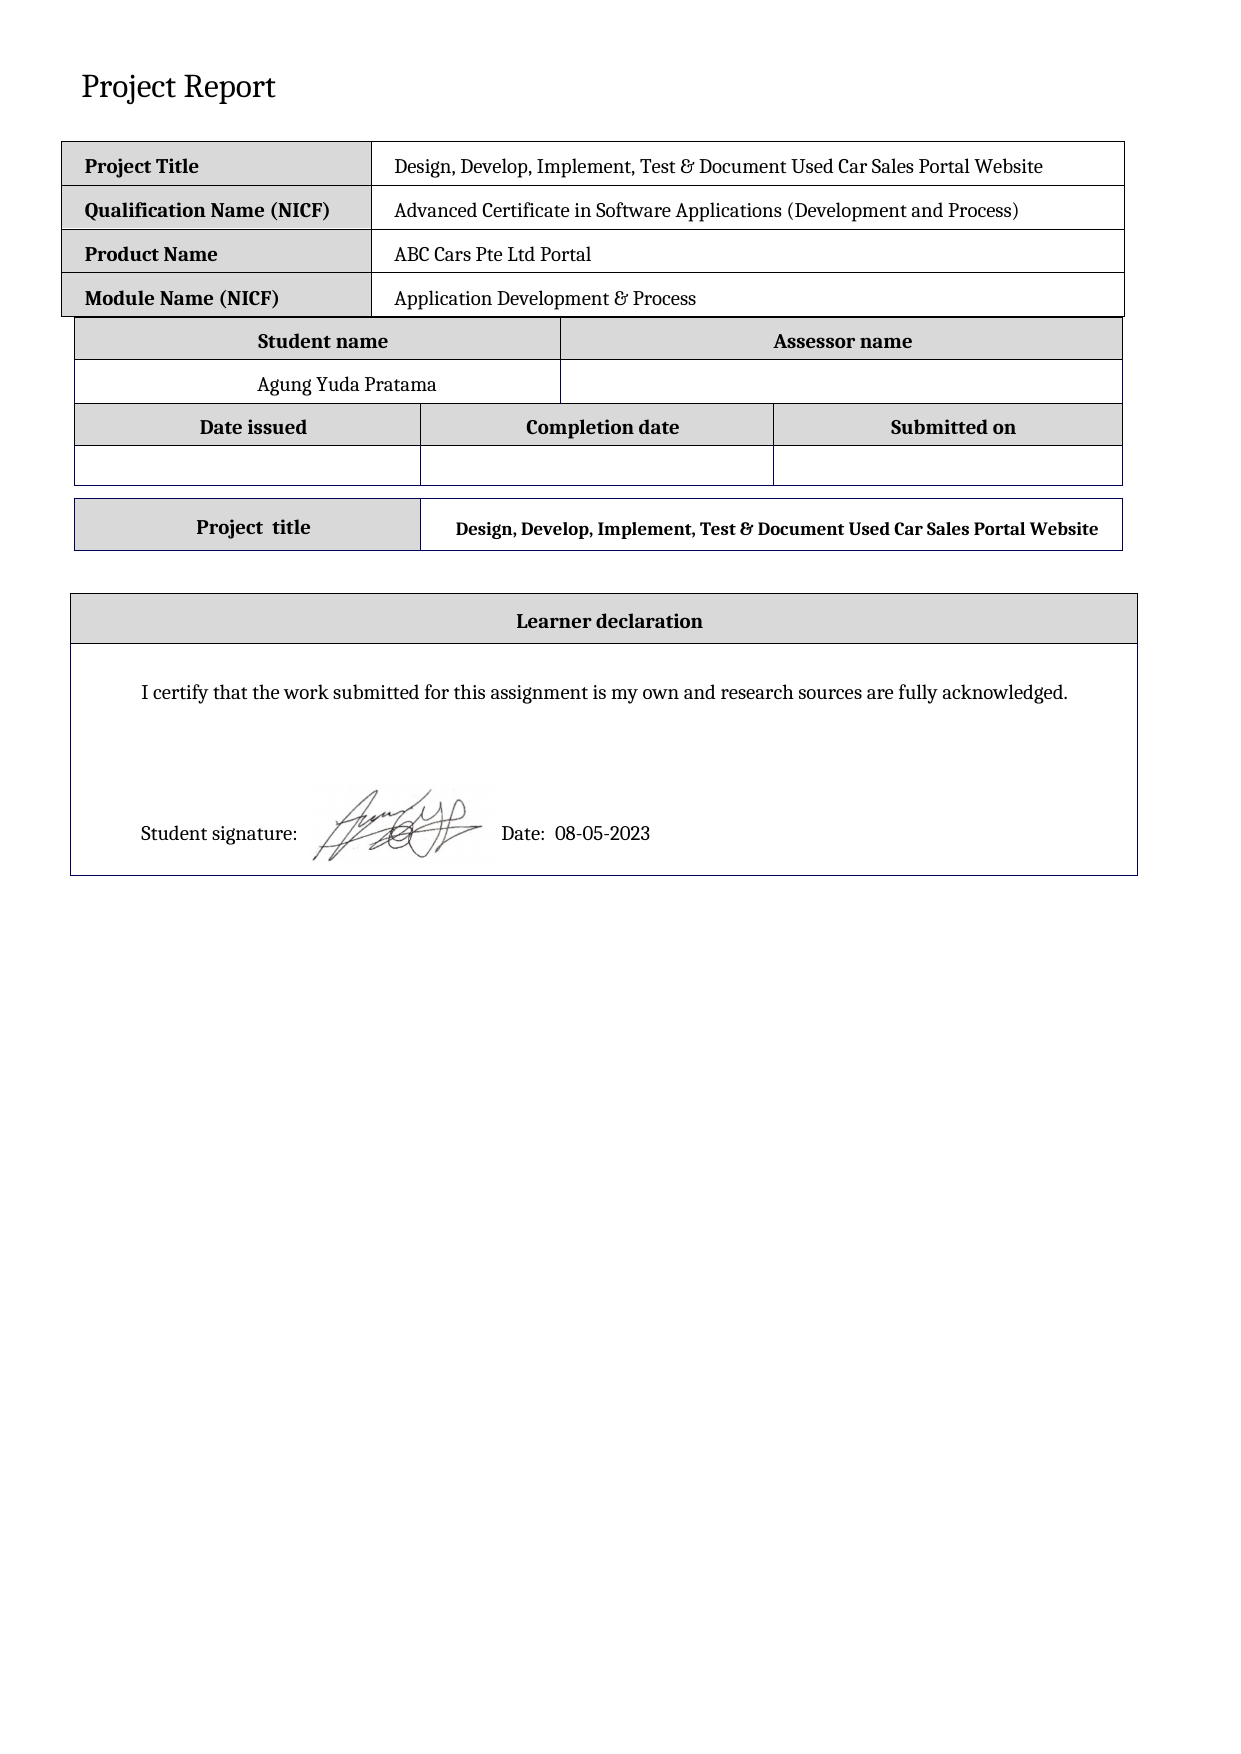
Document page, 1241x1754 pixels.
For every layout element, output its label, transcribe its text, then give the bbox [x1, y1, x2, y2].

table_cell [74, 486, 560, 497]
table_cell Submitted on [774, 404, 1122, 445]
table_cell Project title [75, 499, 420, 550]
table_header Student name [75, 318, 560, 359]
table_cell Date issued [75, 404, 420, 445]
table_cell I certify that the work submitted for this assignment is my own and research sources are fully acknowledged. Student signature: Date: 08-05-2023 [71, 644, 1137, 875]
table_cell Design, Develop, Implement, Test & Document Used Car Sales Portal Website [421, 499, 1122, 550]
table_header Learner declaration [71, 594, 1137, 643]
table_cell [561, 360, 1122, 403]
table_header Project Title [62, 142, 371, 185]
table_header Design, Develop, Implement, Test & Document Used Car Sales Portal Website [372, 142, 1124, 185]
text Project Report [59, 67, 1181, 106]
table_cell Completion date [421, 404, 773, 445]
table_cell Qualification Name (NICF) [62, 186, 371, 228]
table_cell Application Development & Process [372, 273, 1124, 316]
table_cell [774, 446, 1122, 485]
table_cell Module Name (NICF) [62, 273, 371, 316]
table_cell [560, 486, 1122, 497]
table_cell Advanced Certificate in Software Applications (Development and Process) [372, 186, 1124, 228]
table_header Assessor name [561, 318, 1122, 359]
table_cell Agung Yuda Pratama [75, 360, 560, 403]
table_cell [421, 446, 773, 485]
table_cell ABC Cars Pte Ltd Portal [372, 230, 1124, 272]
table_cell Product Name [62, 230, 371, 272]
table_cell [75, 446, 420, 485]
picture [310, 783, 497, 865]
